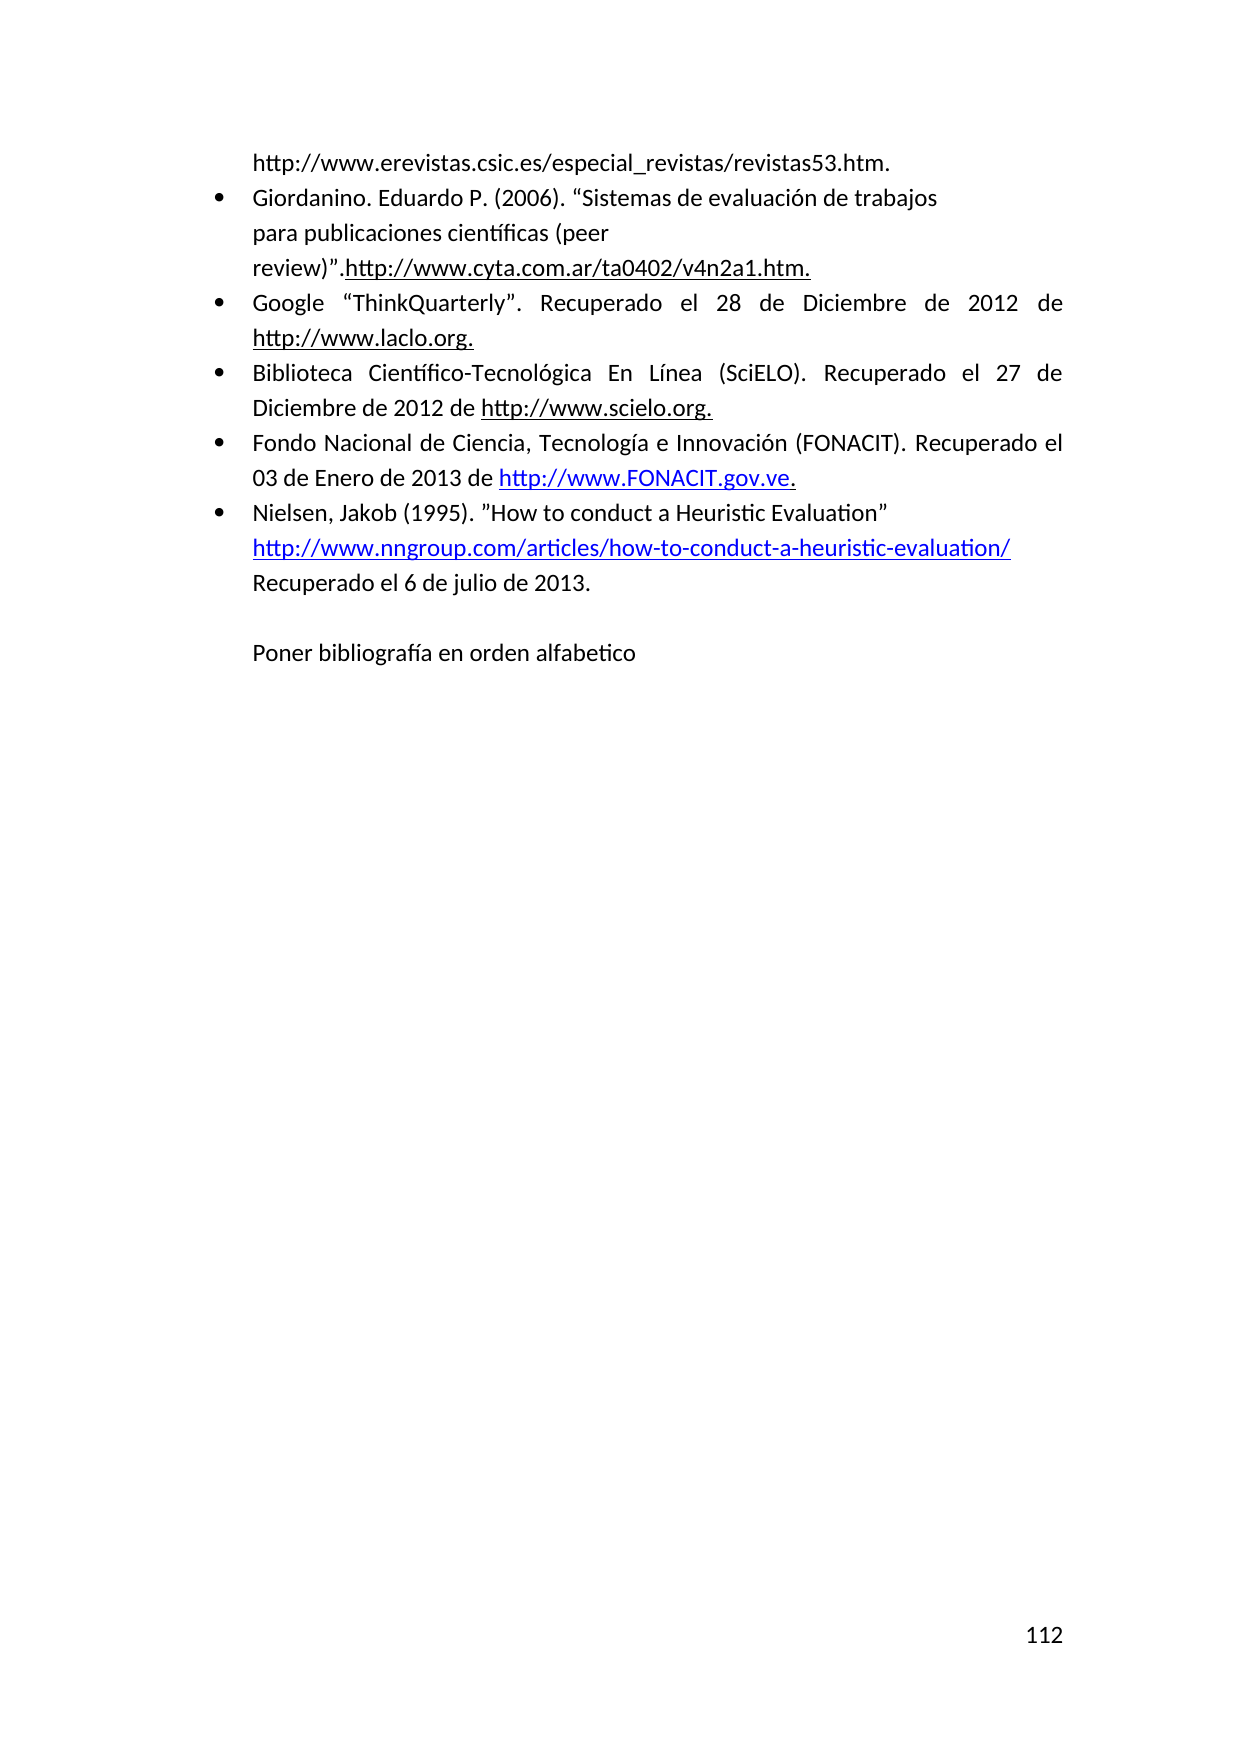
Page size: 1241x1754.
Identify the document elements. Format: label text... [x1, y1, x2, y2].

list Google “ThinkQuarterly”. Recuperado el 28 de Diciembre de 2012 de http://www.laclo.org. [215, 288, 1063, 353]
list Biblioteca Científico-Tecnológica En Línea (SciELO). Recuperado el 27 de Diciembre de 2012 de http://www.scielo.org. [215, 358, 1063, 423]
list Nielsen, Jakob (1995). ”How to conduct a Heuristic Evaluation” http://www.nngroup.com/articles/how-to-conduct-a-heuristic-evaluation/ Recuperado el 6 de julio de 2013. [215, 498, 1063, 598]
list Giordanino. Eduardo P. (2006). “Sistemas de evaluación de trabajos para publicaciones científicas (peer review)”.http://www.cyta.com.ar/ta0402/v4n2a1.htm. [215, 183, 1063, 283]
list Fondo Nacional de Ciencia, Tecnología e Innovación (FONACIT). Recuperado el 03 de Enero de 2013 de http://www.FONACIT.gov.ve. [215, 428, 1063, 493]
list Poner bibliografía en orden alfabetico [252, 638, 1063, 668]
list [215, 148, 1063, 178]
